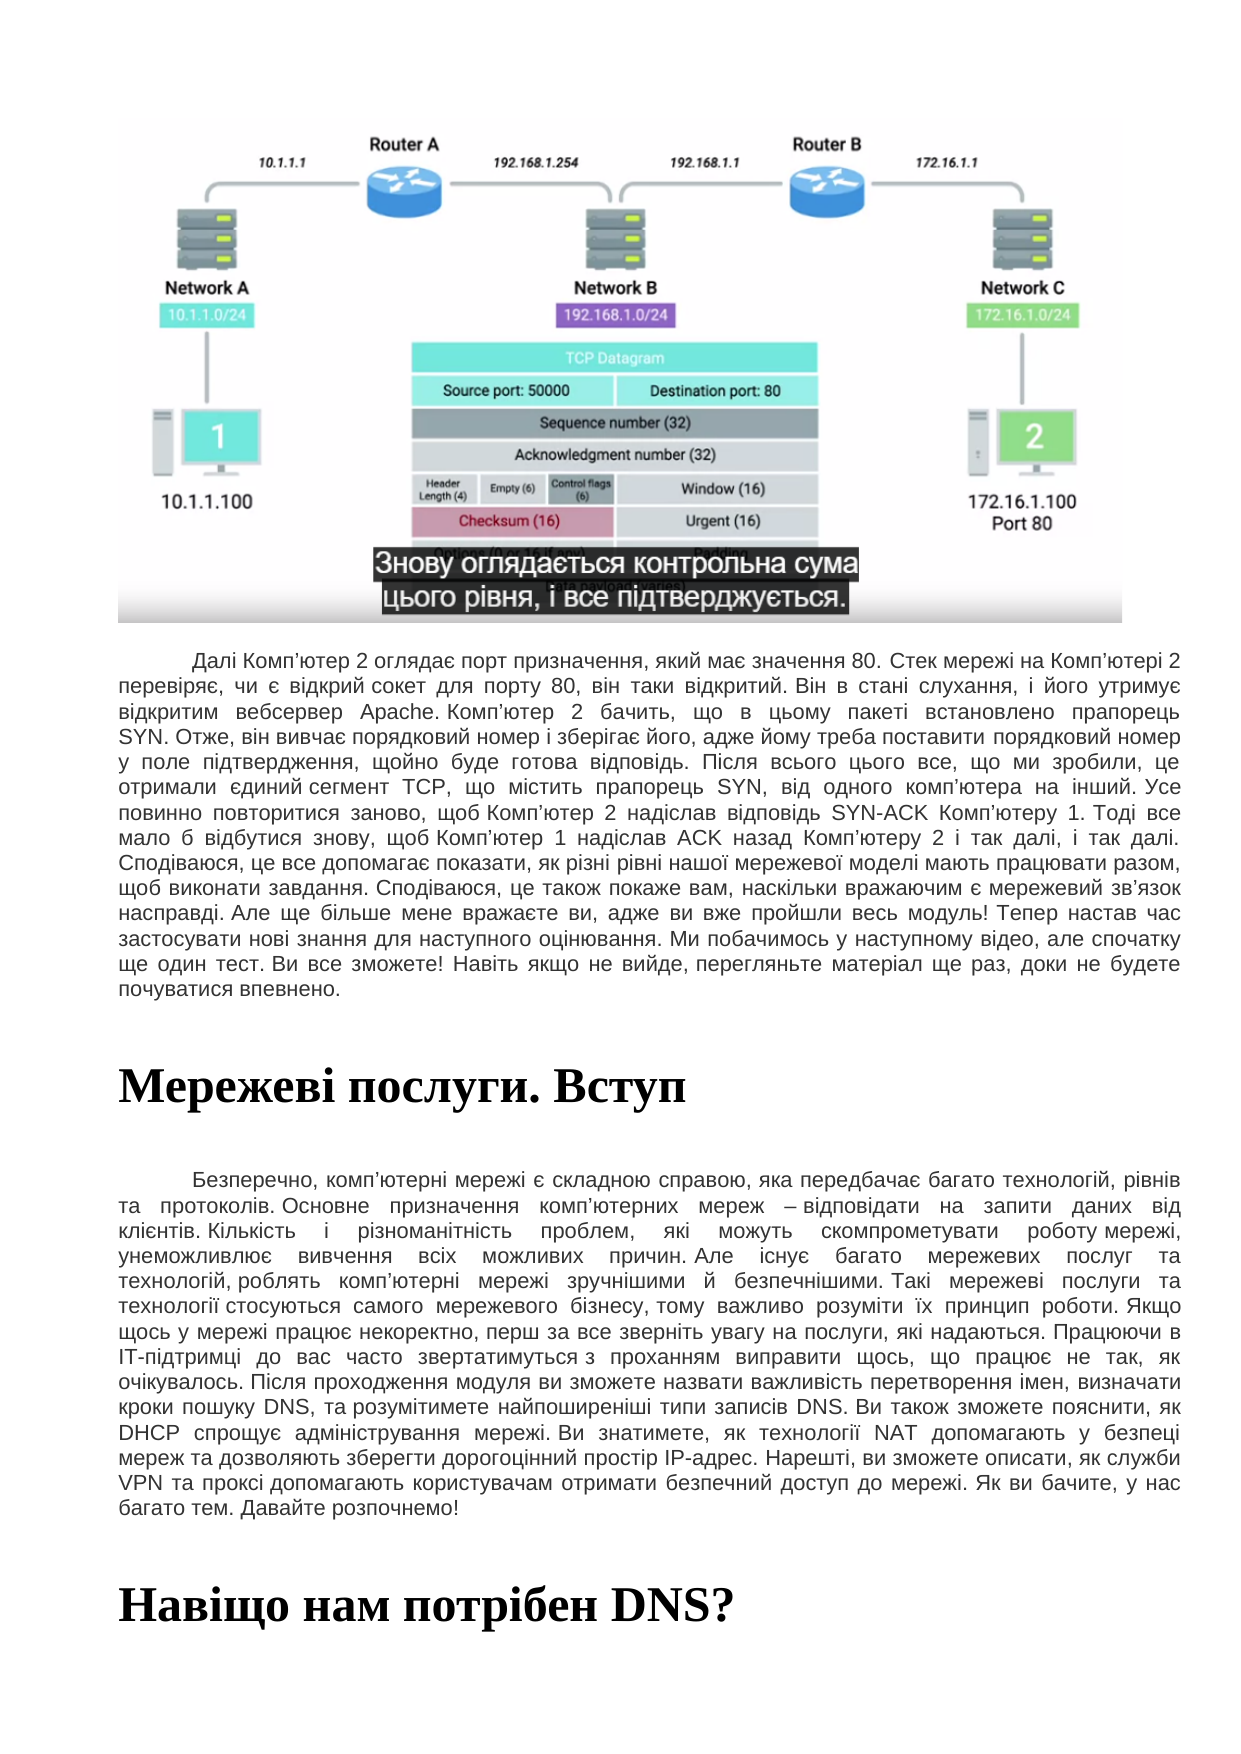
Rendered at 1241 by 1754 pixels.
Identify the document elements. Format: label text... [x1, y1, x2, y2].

subtitle Навіщо нам потрібен DNS? [118, 1574, 1181, 1632]
text Далі Комп’ютер 2 оглядає порт призначення, який має значення 80. Стек мережі на Комп’ютері 2 перевіряє, чи є відкрий сокет для порту 80, він таки відкритий. Він в стані слухання, і його утримує відкритим вебсервер Apache. Комп’ютер 2 бачить, що в цьому пакеті встановлено прапорець SYN. Отже, він вивчає порядковий номер і зберігає його, адже йому треба поставити порядковий номер у поле підтвердження, щойно буде готова відповідь. Після всього цього все, що ми зробили, це отримали єдиний сегмент TCP, що містить прапорець SYN, від одного комп’ютера на інший. Усе повинно повторитися заново, щоб Комп’ютер 2 надіслав відповідь SYN-ACK Комп’ютеру 1. Тоді все мало б відбутися знову, щоб Комп’ютер 1 надіслав ACK назад Комп’ютеру 2 і так далі, і так далі. Сподіваюся, це все допомагає показати, як різні рівні нашої мережевої моделі мають працювати разом, щоб виконати завдання. Сподіваюся, це також покаже вам, наскільки вражаючим є мережевий зв’язок насправді. Але ще більше мене вражаєте ви, адже ви вже пройшли весь модуль! Тепер настав час застосувати нові знання для наступного оцінювання. Ми побачимось у наступному відео, але спочатку ще один тест. Ви все зможете! Навіть якщо не вийде, перегляньте матеріал ще раз, доки не будете почуватися впевнено. [118, 648, 1181, 1001]
subtitle Мережеві послуги. Вступ [118, 1055, 1181, 1113]
picture [118, 118, 1123, 623]
text Безперечно, комп’ютерні мережі є складною справою, яка передбачає багато технологій, рівнів та протоколів. Основне призначення комп’ютерних мереж – відповідати на запити даних від клієнтів. Кількість і різноманітність проблем, які можуть скомпрометувати роботу мережі, унеможливлює вивчення всіх можливих причин. Але існує багато мережевих послуг та технологій, роблять комп’ютерні мережі зручнішими й безпечнішими. Такі мережеві послуги та технології стосуються самого мережевого бізнесу, тому важливо розуміти їх принцип роботи. Якщо щось у мережі працює некоректно, перш за все зверніть увагу на послуги, які надаються. Працюючи в ІТ-підтримці до вас часто звертатимуться з проханням виправити щось, що працює не так, як очікувалось. Після проходження модуля ви зможете назвати важливість перетворення імен, визначати кроки пошуку DNS, та розумітимете найпоширеніші типи записів DNS. Ви також зможете пояснити, як DHCP спрощує адміністрування мережі. Ви знатимете, як технології NAT допомагають у безпеці мереж та дозволяють зберегти дорогоцінний простір IP-адрес. Нарешті, ви зможете описати, як служби VPN та проксі допомагають користувачам отримати безпечний доступ до мережі. Як ви бачите, у нас багато тем. Давайте розпочнемо! [118, 1167, 1181, 1520]
